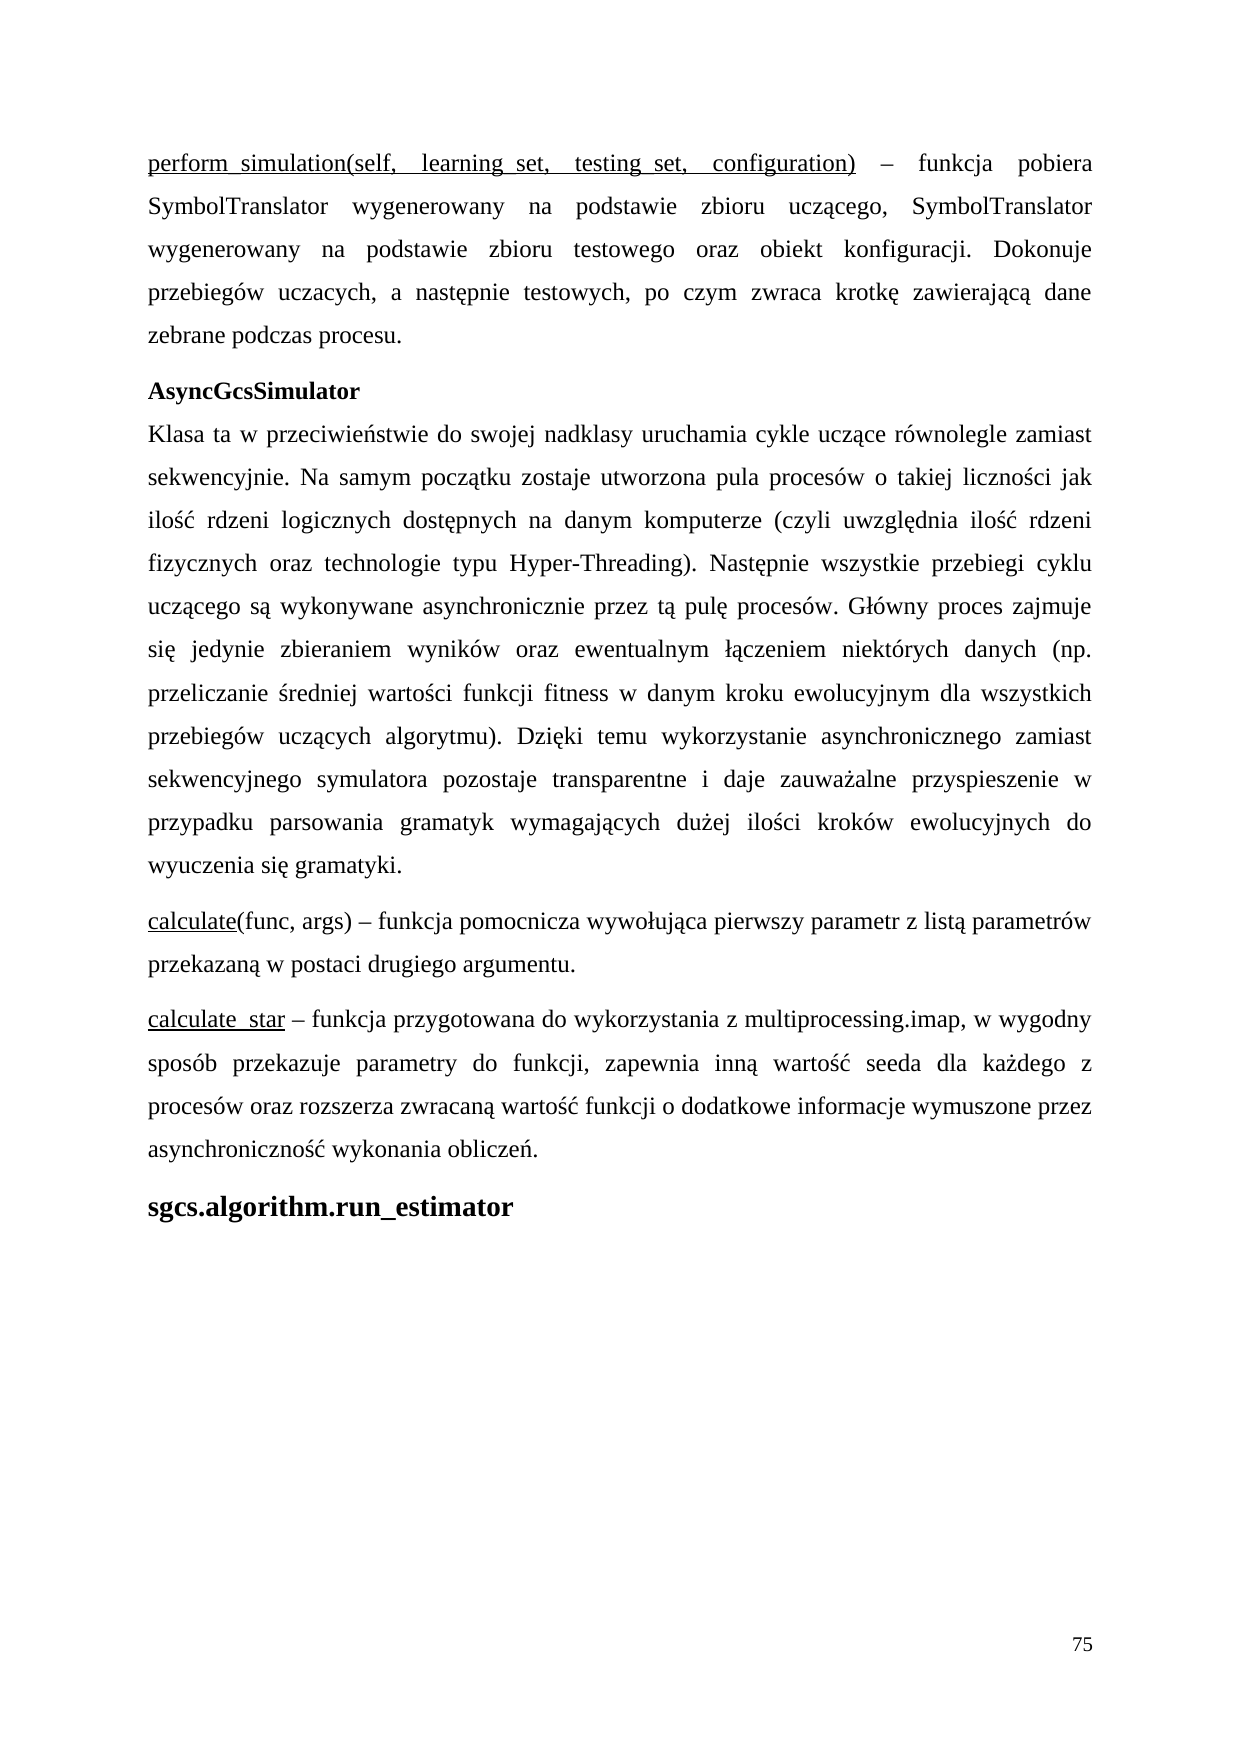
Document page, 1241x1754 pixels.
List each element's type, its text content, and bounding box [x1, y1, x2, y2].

text AsyncGcsSimulator [148, 376, 1093, 404]
text calculate_star – funkcja przygotowana do wykorzystania z multiprocessing.imap, w wygodny sposób przekazuje parametry do funkcji, zapewnia inną wartość seeda dla każdego z procesów oraz rozszerza zwracaną wartość funkcji o dodatkowe informacje wymuszone przez asynchroniczność wykonania obliczeń. [148, 1004, 1093, 1163]
text perform_simulation(self, learning_set, testing_set, configuration) – funkcja pobiera SymbolTranslator wygenerowany na podstawie zbioru uczącego, SymbolTranslator wygenerowany na podstawie zbioru testowego oraz obiekt konfiguracji. Dokonuje przebiegów uczacych, a następnie testowych, po czym zwraca krotkę zawierającą dane zebrane podczas procesu. [148, 148, 1093, 349]
text calculate(func, args) – funkcja pomocnicza wywołująca pierwszy parametr z listą parametrów przekazaną w postaci drugiego argumentu. [148, 906, 1093, 978]
text sgcs.algorithm.run_estimator [148, 1189, 1093, 1223]
text Klasa ta w przeciwieństwie do swojej nadklasy uruchamia cykle uczące równolegle zamiast sekwencyjnie. Na samym początku zostaje utworzona pula procesów o takiej liczności jak ilość rdzeni logicznych dostępnych na danym komputerze (czyli uwzględnia ilość rdzeni fizycznych oraz technologie typu Hyper-Threading). Następnie wszystkie przebiegi cyklu uczącego są wykonywane asynchronicznie przez tą pulę procesów. Główny proces zajmuje się jedynie zbieraniem wyników oraz ewentualnym łączeniem niektórych danych (np. przeliczanie średniej wartości funkcji fitness w danym kroku ewolucyjnym dla wszystkich przebiegów uczących algorytmu). Dzięki temu wykorzystanie asynchronicznego zamiast sekwencyjnego symulatora pozostaje transparentne i daje zauważalne przyspieszenie w przypadku parsowania gramatyk wymagających dużej ilości kroków ewolucyjnych do wyuczenia się gramatyki. [148, 419, 1093, 879]
